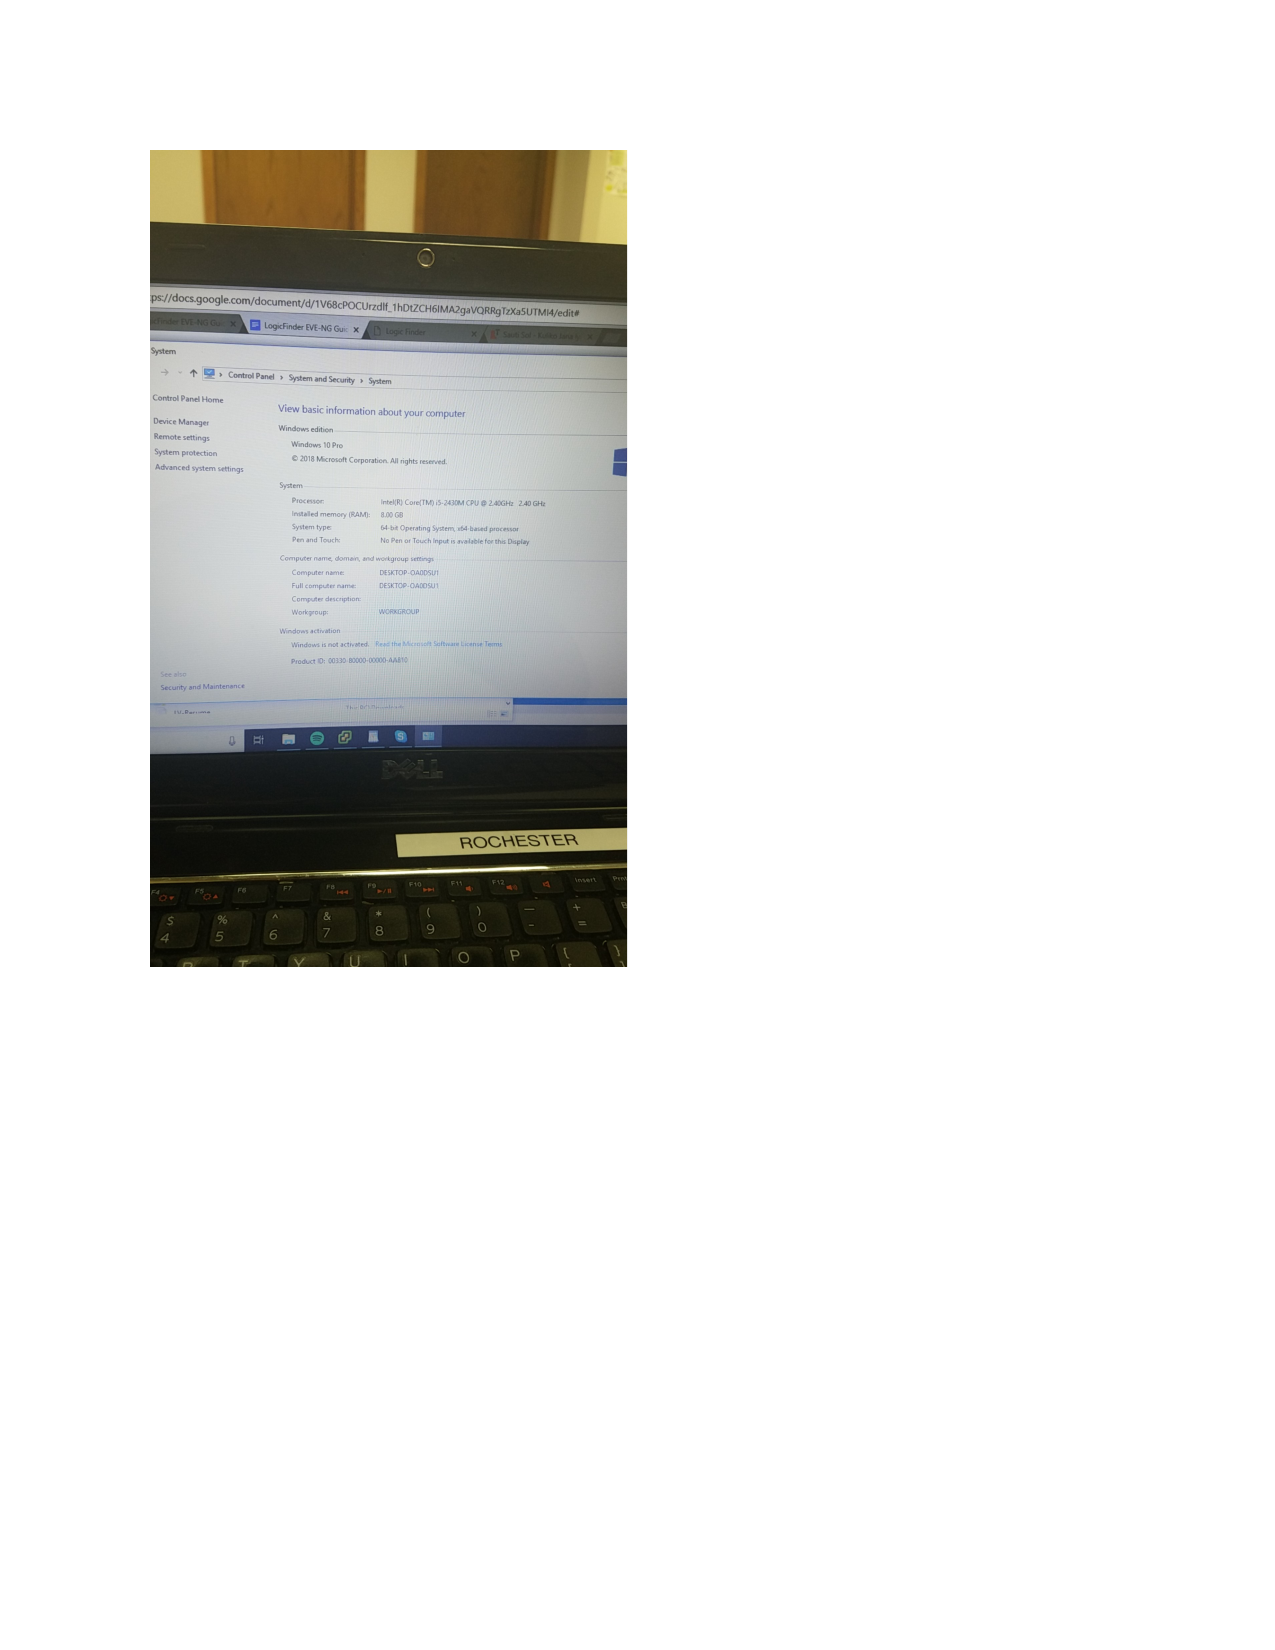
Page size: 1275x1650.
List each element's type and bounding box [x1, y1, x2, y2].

picture [150, 150, 628, 967]
